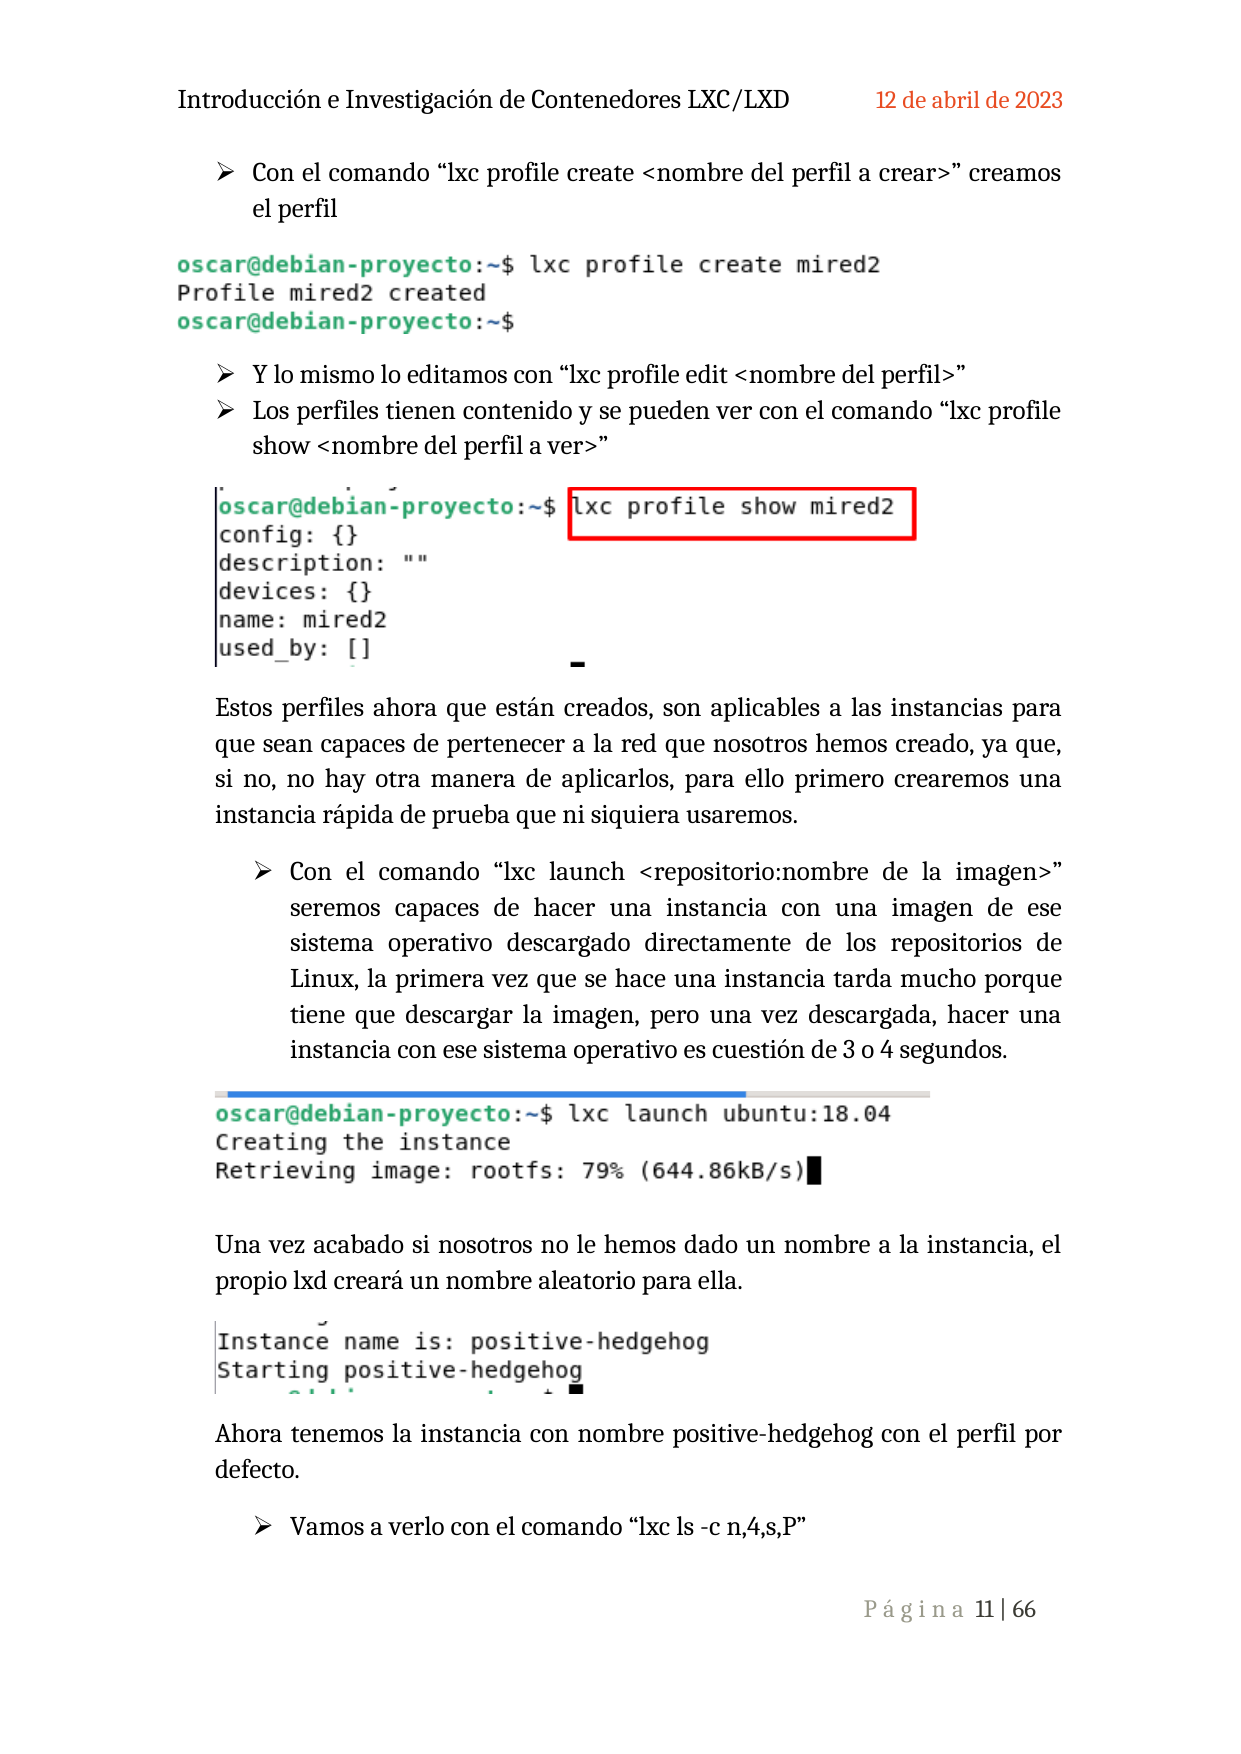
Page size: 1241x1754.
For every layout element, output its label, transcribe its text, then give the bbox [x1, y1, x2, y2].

list Y lo mismo lo editamos con “lxc profile edit <nombre del perfil>” [215, 359, 1063, 390]
text Estos perfiles ahora que están creados, son aplicables a las instancias para que sean capaces de pertenecer a la red que nosotros hemos creado, ya que, si no, no hay otra manera de aplicarlos, para ello primero crearemos una instancia rápida de prueba que ni siquiera usaremos. [215, 692, 1063, 830]
list Con el comando “lxc profile create <nombre del perfil a crear>” creamos el perfil [215, 157, 1063, 224]
list Con el comando “lxc launch <repositorio:nombre de la imagen>” seremos capaces de hacer una instancia con una imagen de ese sistema operativo descargado directamente de los repositorios de Linux, la primera vez que se hace una instancia tarda mucho porque tiene que descargar la imagen, pero una vez descargada, hacer una instancia con ese sistema operativo es cuestión de 3 o 4 segundos. [252, 856, 1063, 1066]
picture [214, 1321, 779, 1394]
picture [214, 1091, 931, 1204]
list Vamos a verlo con el comando “lxc ls -c n,4,s,P” [252, 1511, 1063, 1542]
picture [177, 249, 910, 334]
list Los perfiles tienen contenido y se pueden ver con el comando “lxc profile show <nombre del perfil a ver>” [215, 395, 1063, 462]
picture [214, 487, 967, 667]
text Ahora tenemos la instancia con nombre positive-hedgehog con el perfil por defecto. [215, 1418, 1063, 1485]
text Una vez acabado si nosotros no le hemos dado un nombre a la instancia, el propio lxd creará un nombre aleatorio para ella. [215, 1229, 1063, 1296]
